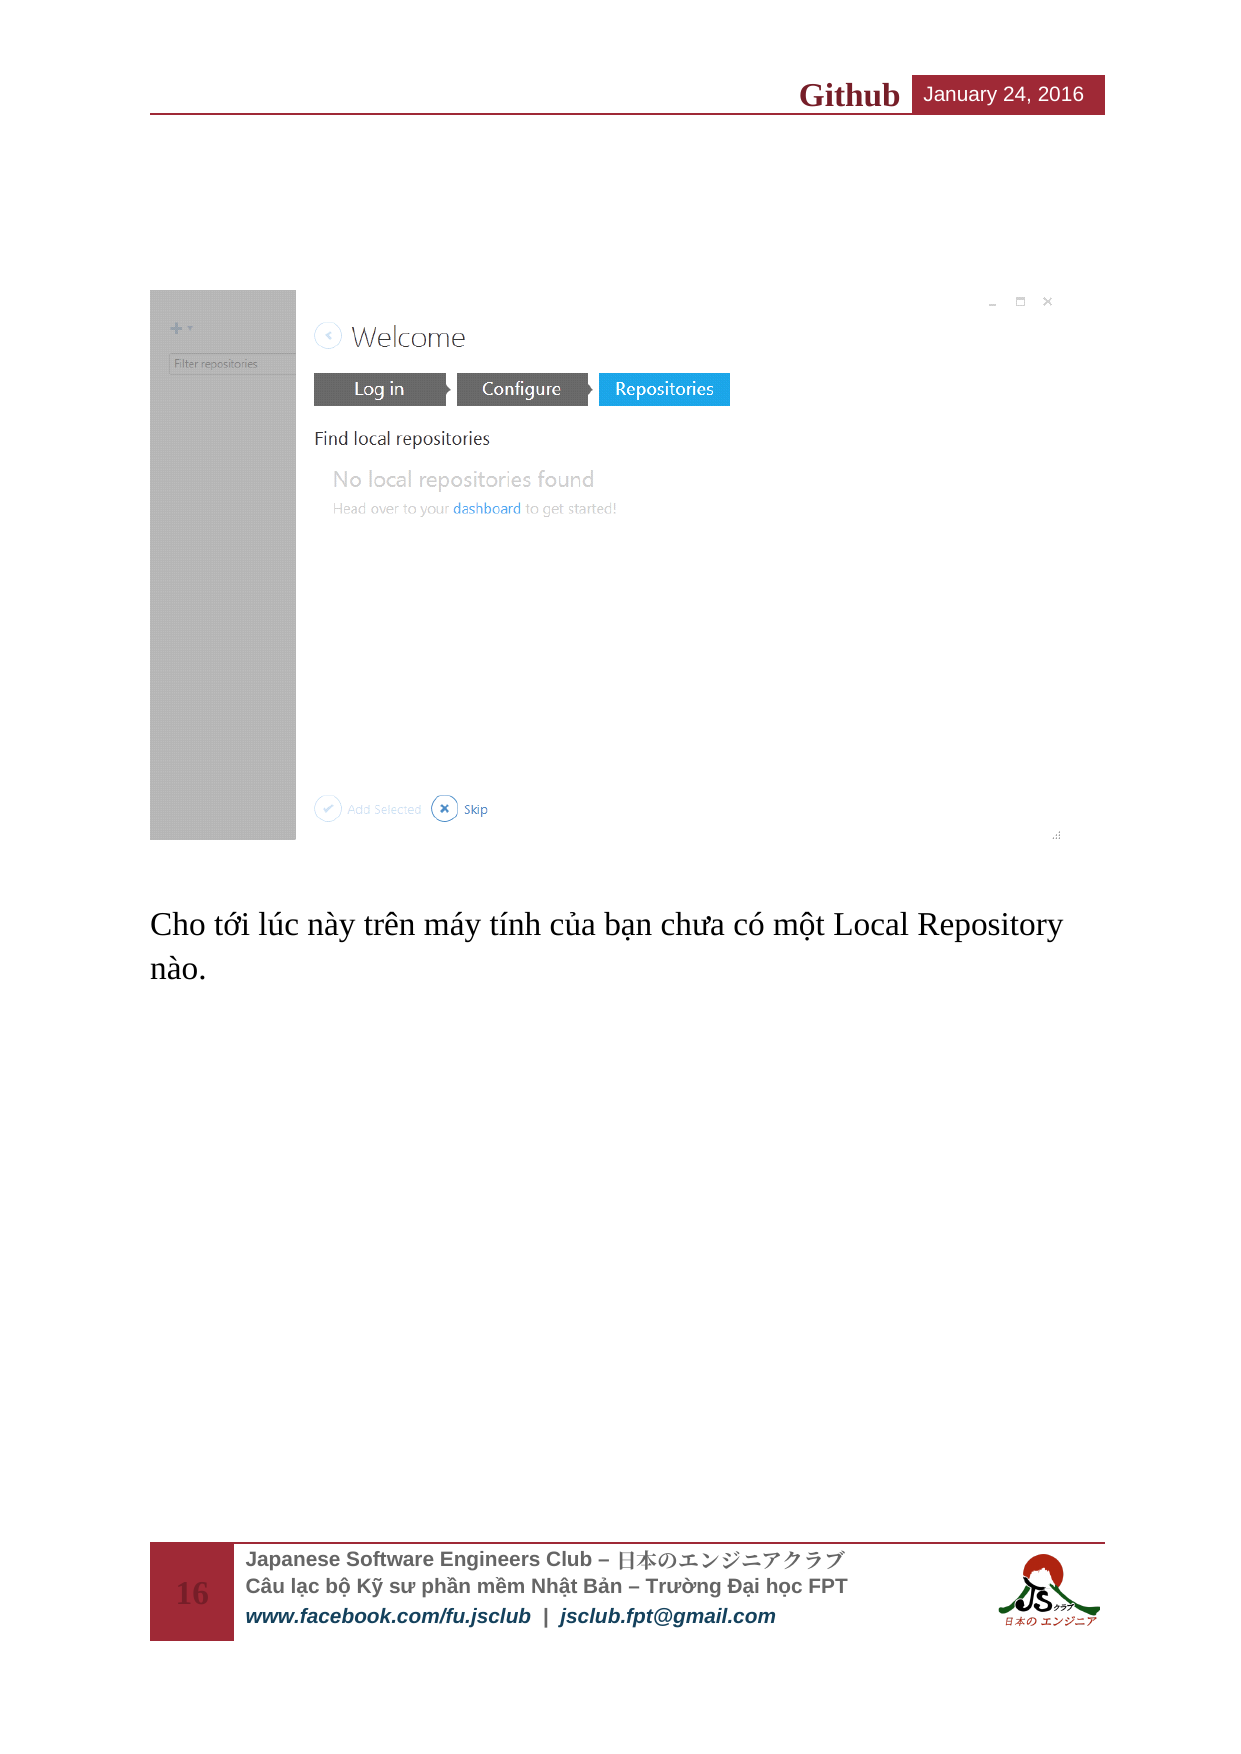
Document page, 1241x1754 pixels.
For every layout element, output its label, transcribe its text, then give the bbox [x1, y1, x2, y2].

picture [150, 290, 1060, 840]
text Cho tới lúc này trên máy tính của bạn chưa có một Local Repository nào. [150, 904, 1105, 987]
picture [998, 1554, 1100, 1626]
